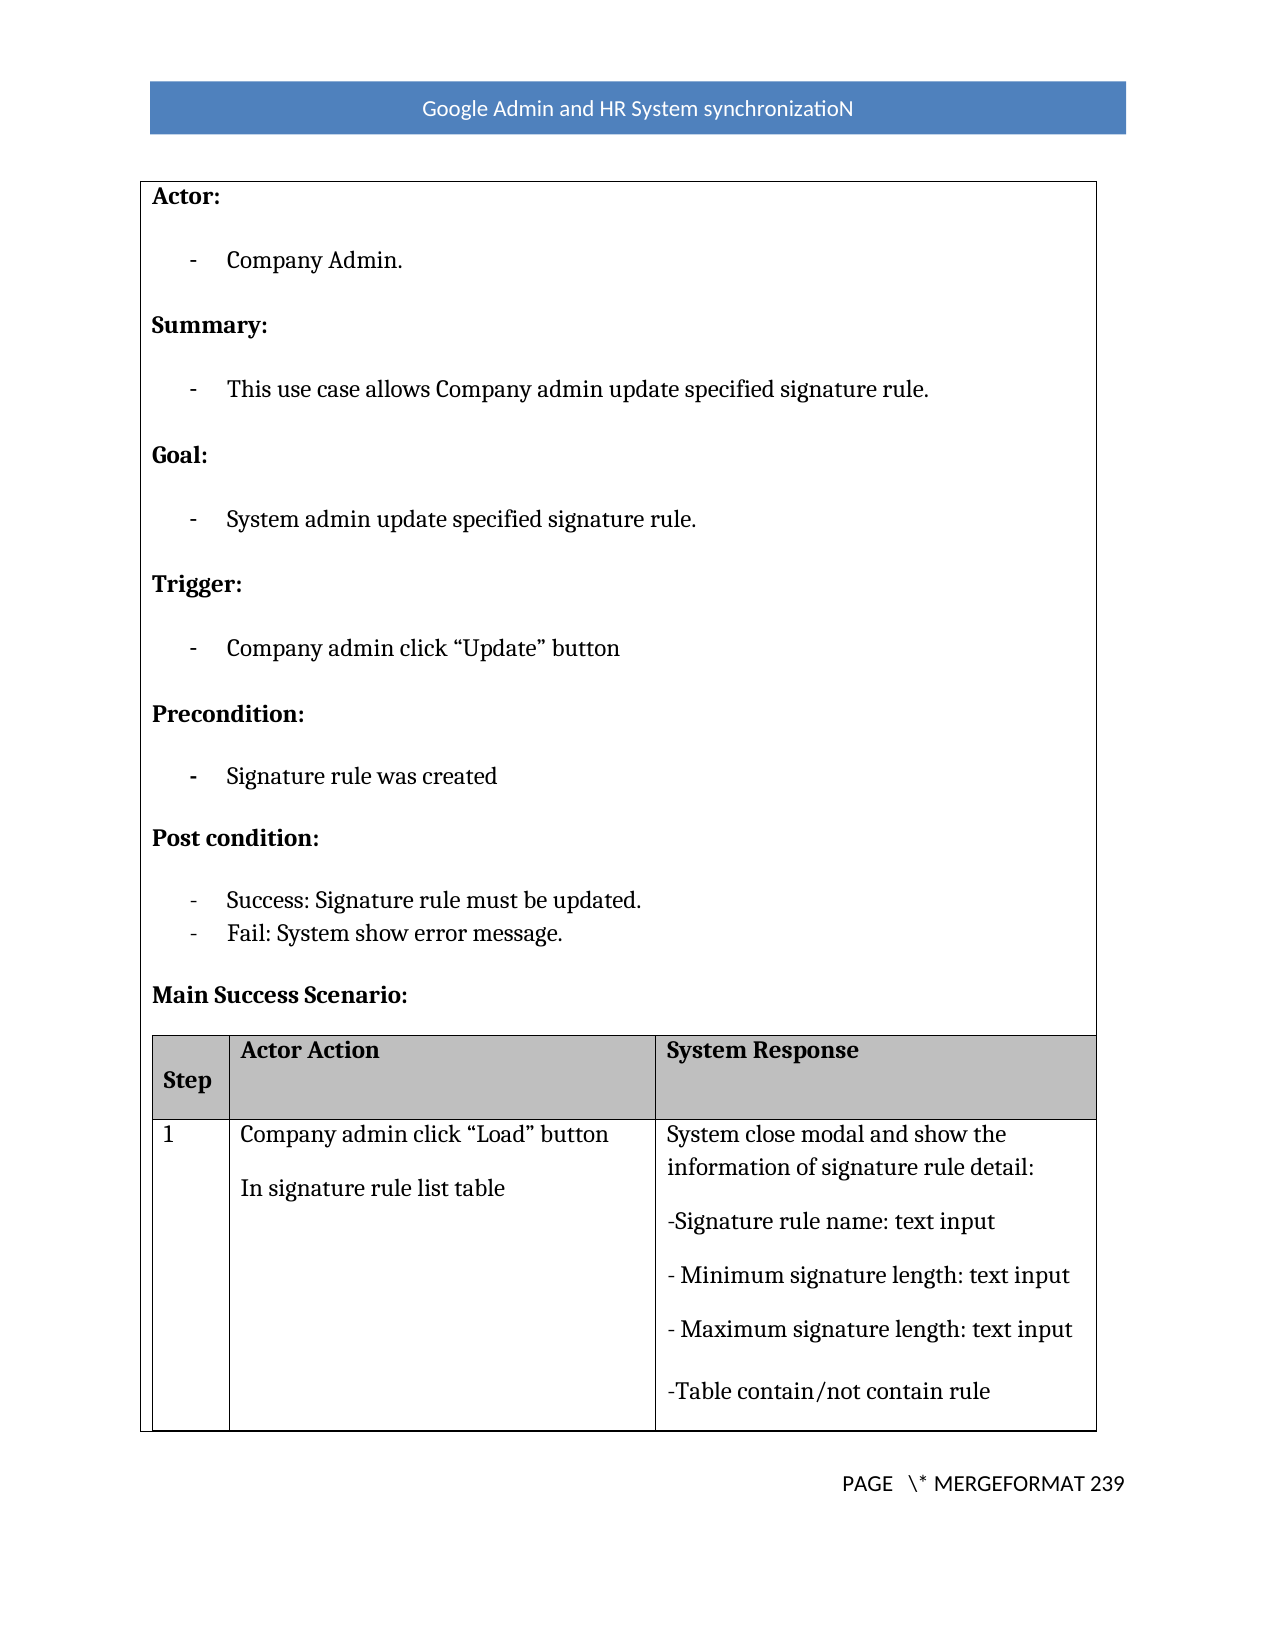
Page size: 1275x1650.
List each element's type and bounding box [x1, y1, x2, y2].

table_cell [141, 182, 1096, 1431]
